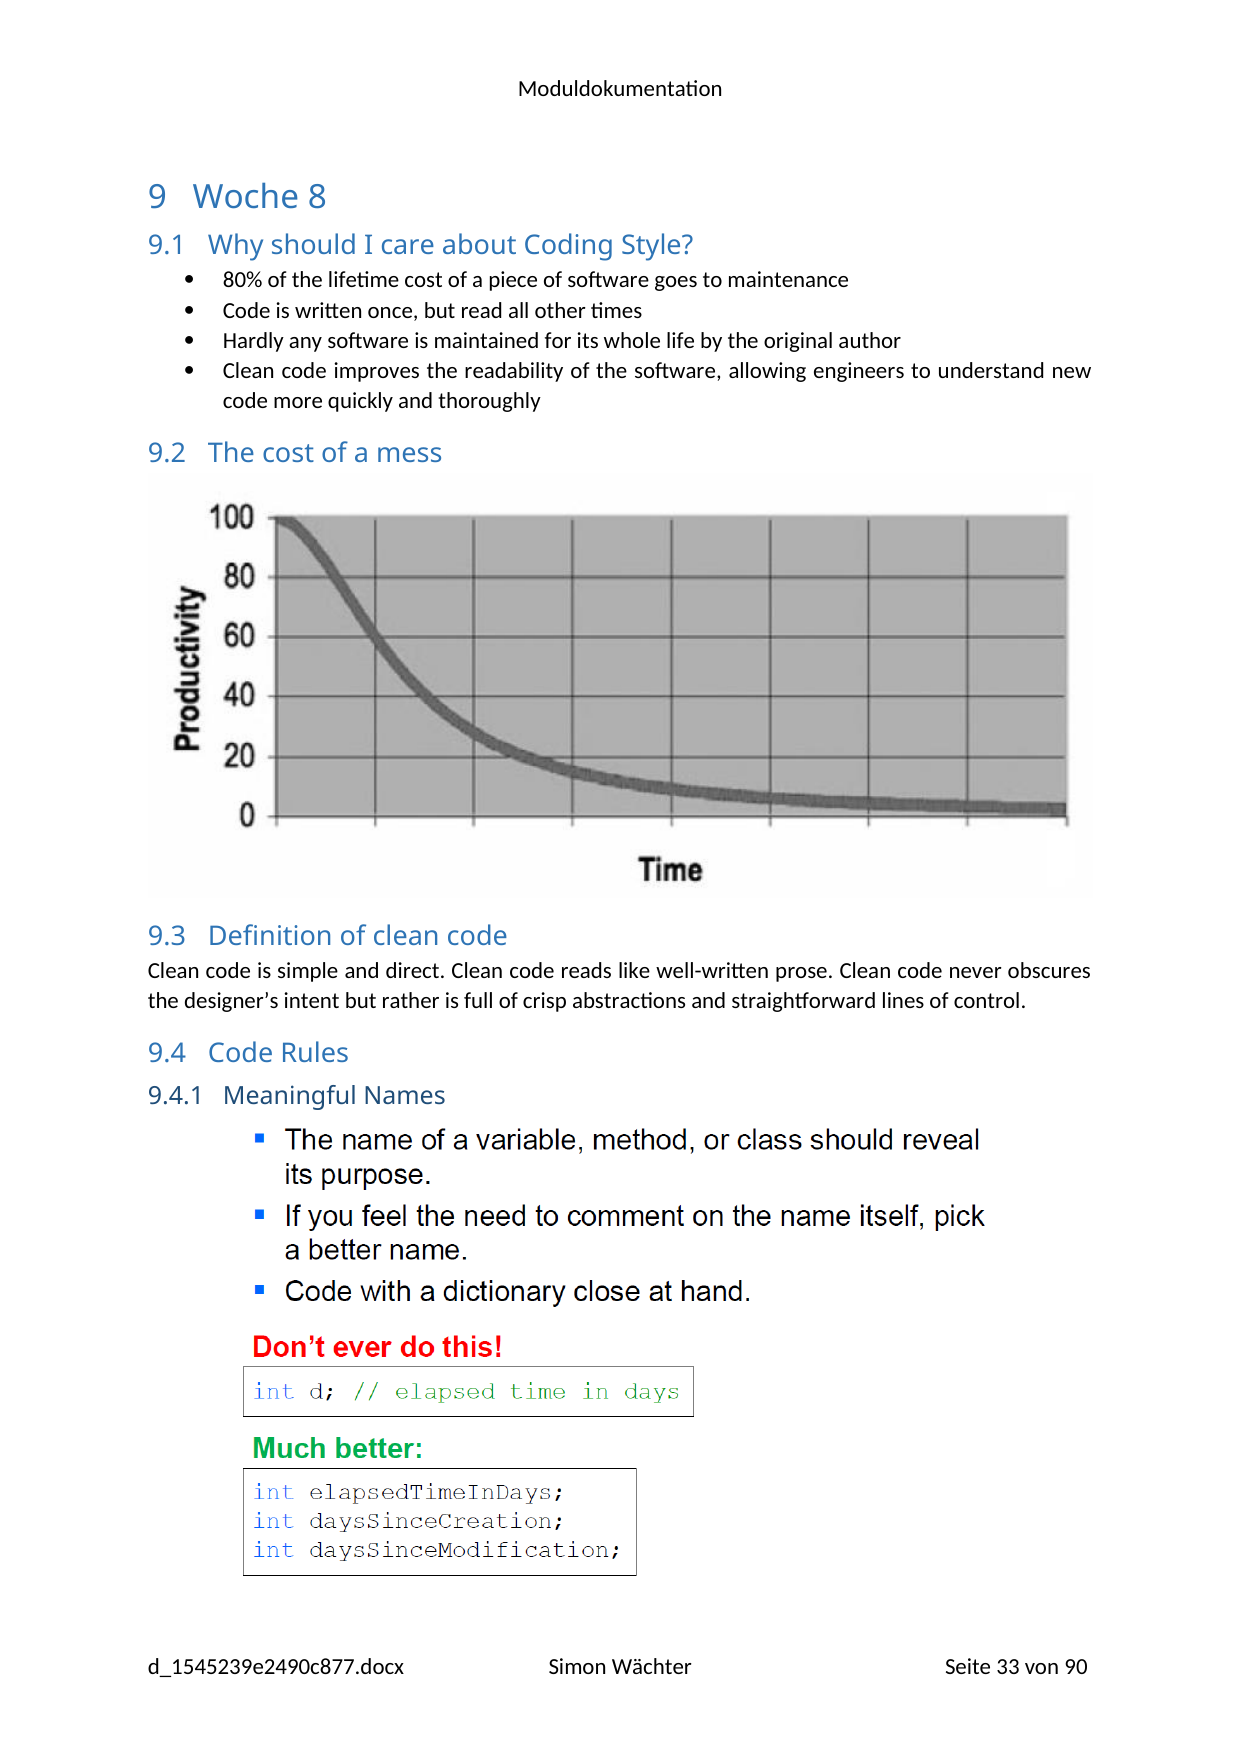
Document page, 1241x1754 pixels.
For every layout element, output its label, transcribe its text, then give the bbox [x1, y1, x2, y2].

subtitle Meaningful Names [148, 1077, 1093, 1112]
list Code is written once, but read all other times [185, 296, 1093, 324]
subtitle Why should I care about Coding Style? [148, 226, 1093, 263]
picture [241, 1114, 999, 1577]
text Clean code is simple and direct. Clean code reads like well-written prose. Clean code never obscures the designer’s intent but rather is full of crisp abstractions and straightforward lines of control. [148, 956, 1093, 1015]
subtitle Definition of clean code [148, 917, 1093, 953]
subtitle The cost of a mess [148, 433, 1093, 470]
subtitle Woche 8 [148, 173, 1093, 218]
list 80% of the lifetime cost of a piece of software goes to maintenance [185, 266, 1093, 293]
list Clean code improves the readability of the software, allowing engineers to understand new code more quickly and thoroughly [185, 356, 1093, 414]
subtitle Code Rules [148, 1033, 1093, 1070]
list Hardly any software is maintained for its whole life by the original author [185, 326, 1093, 354]
